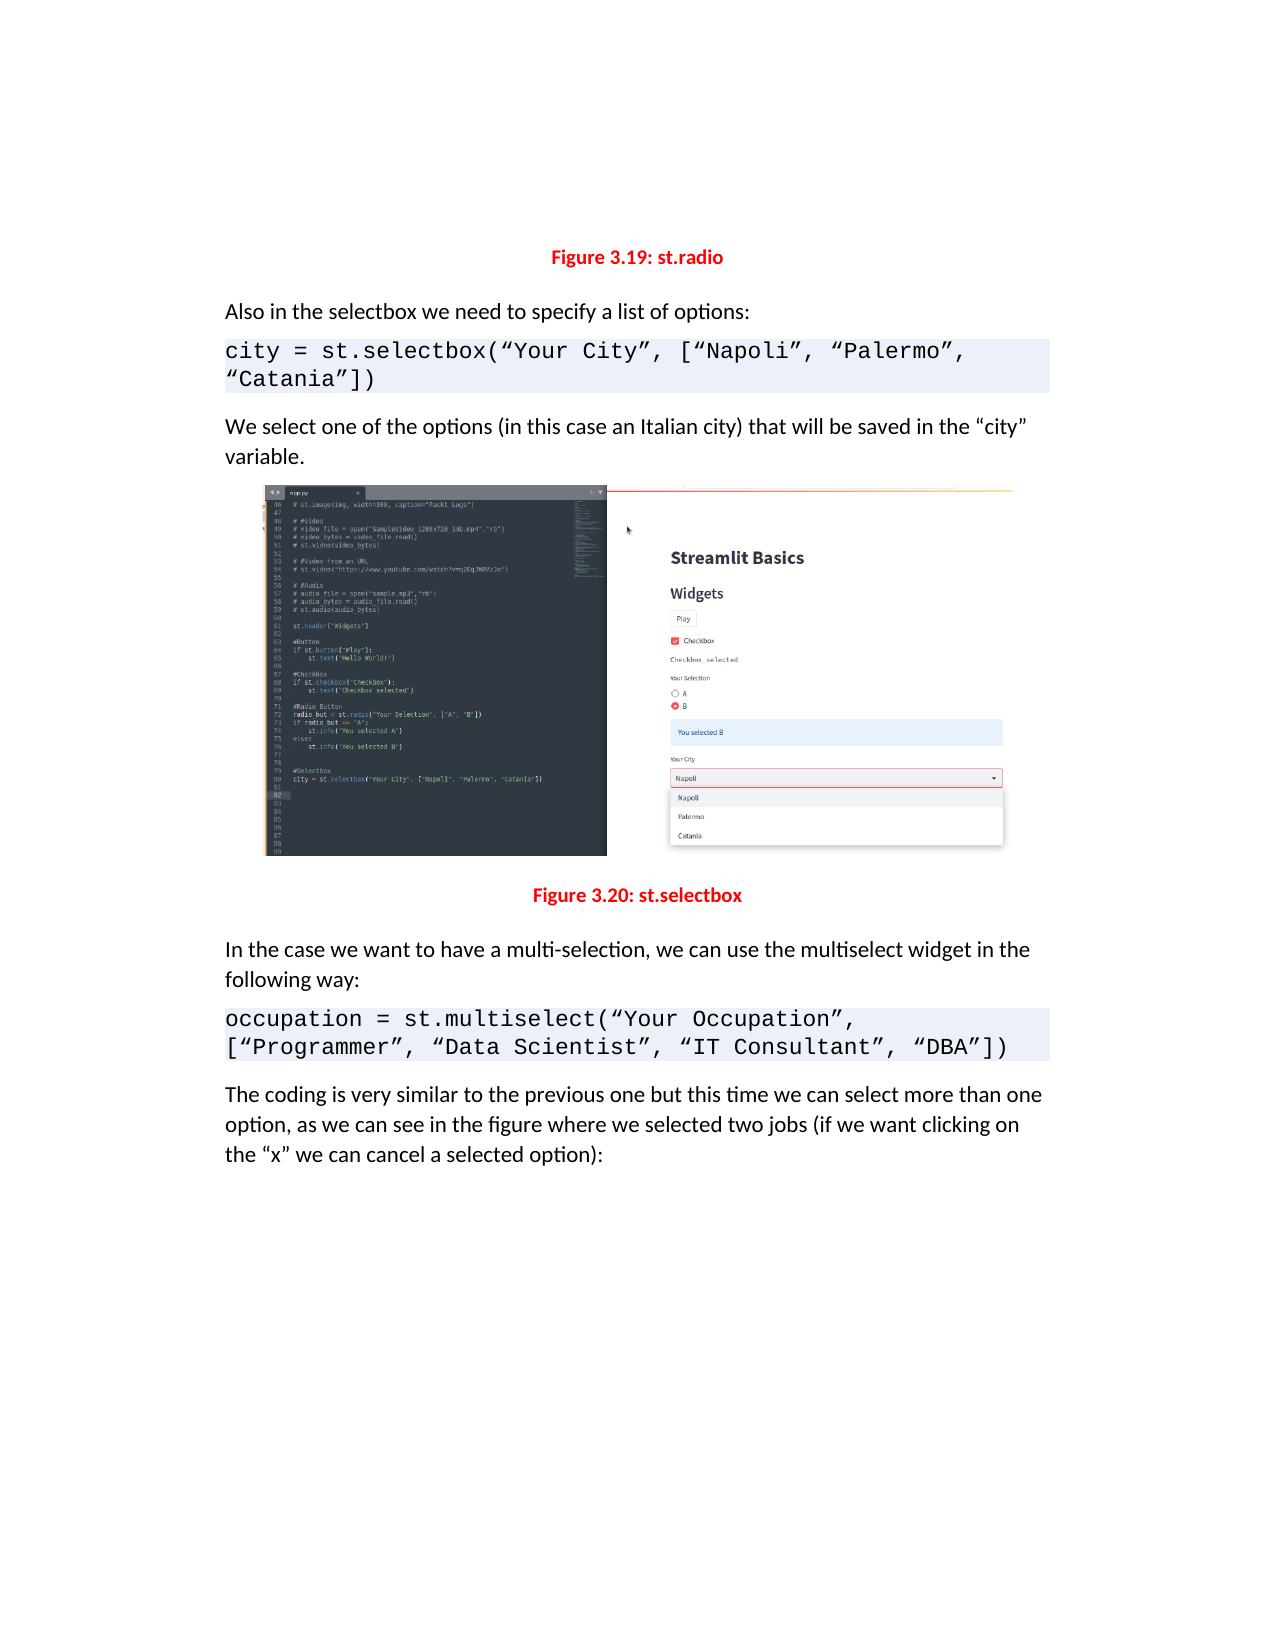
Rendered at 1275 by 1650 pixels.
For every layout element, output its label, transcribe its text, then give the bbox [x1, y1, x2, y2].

text Also in the selectbox we need to specify a list of options: [225, 297, 1050, 325]
text Figure 3.19: st.radio [225, 244, 1050, 270]
picture [262, 485, 1013, 856]
text Figure 3.20: st.selectbox [225, 882, 1050, 908]
text We select one of the options (in this case an Italian city) that will be saved in the “city” variable. [225, 412, 1050, 470]
text In the case we want to have a multi-selection, we can use the multiselect widget in the following way: [225, 935, 1050, 993]
text city = st.selectbox(“Your City”, [“Napoli”, “Palermo”, “Catania”]) [225, 339, 1050, 393]
text The coding is very similar to the previous one but this time we can select more than one option, as we can see in the figure where we selected two jobs (if we want clicking on the “x” we can cancel a selected option): [225, 1080, 1050, 1168]
text occupation = st.multiselect(“Your Occupation”, [“Programmer”, “Data Scientist”, “IT Consultant”, “DBA”]) [225, 1008, 1050, 1061]
